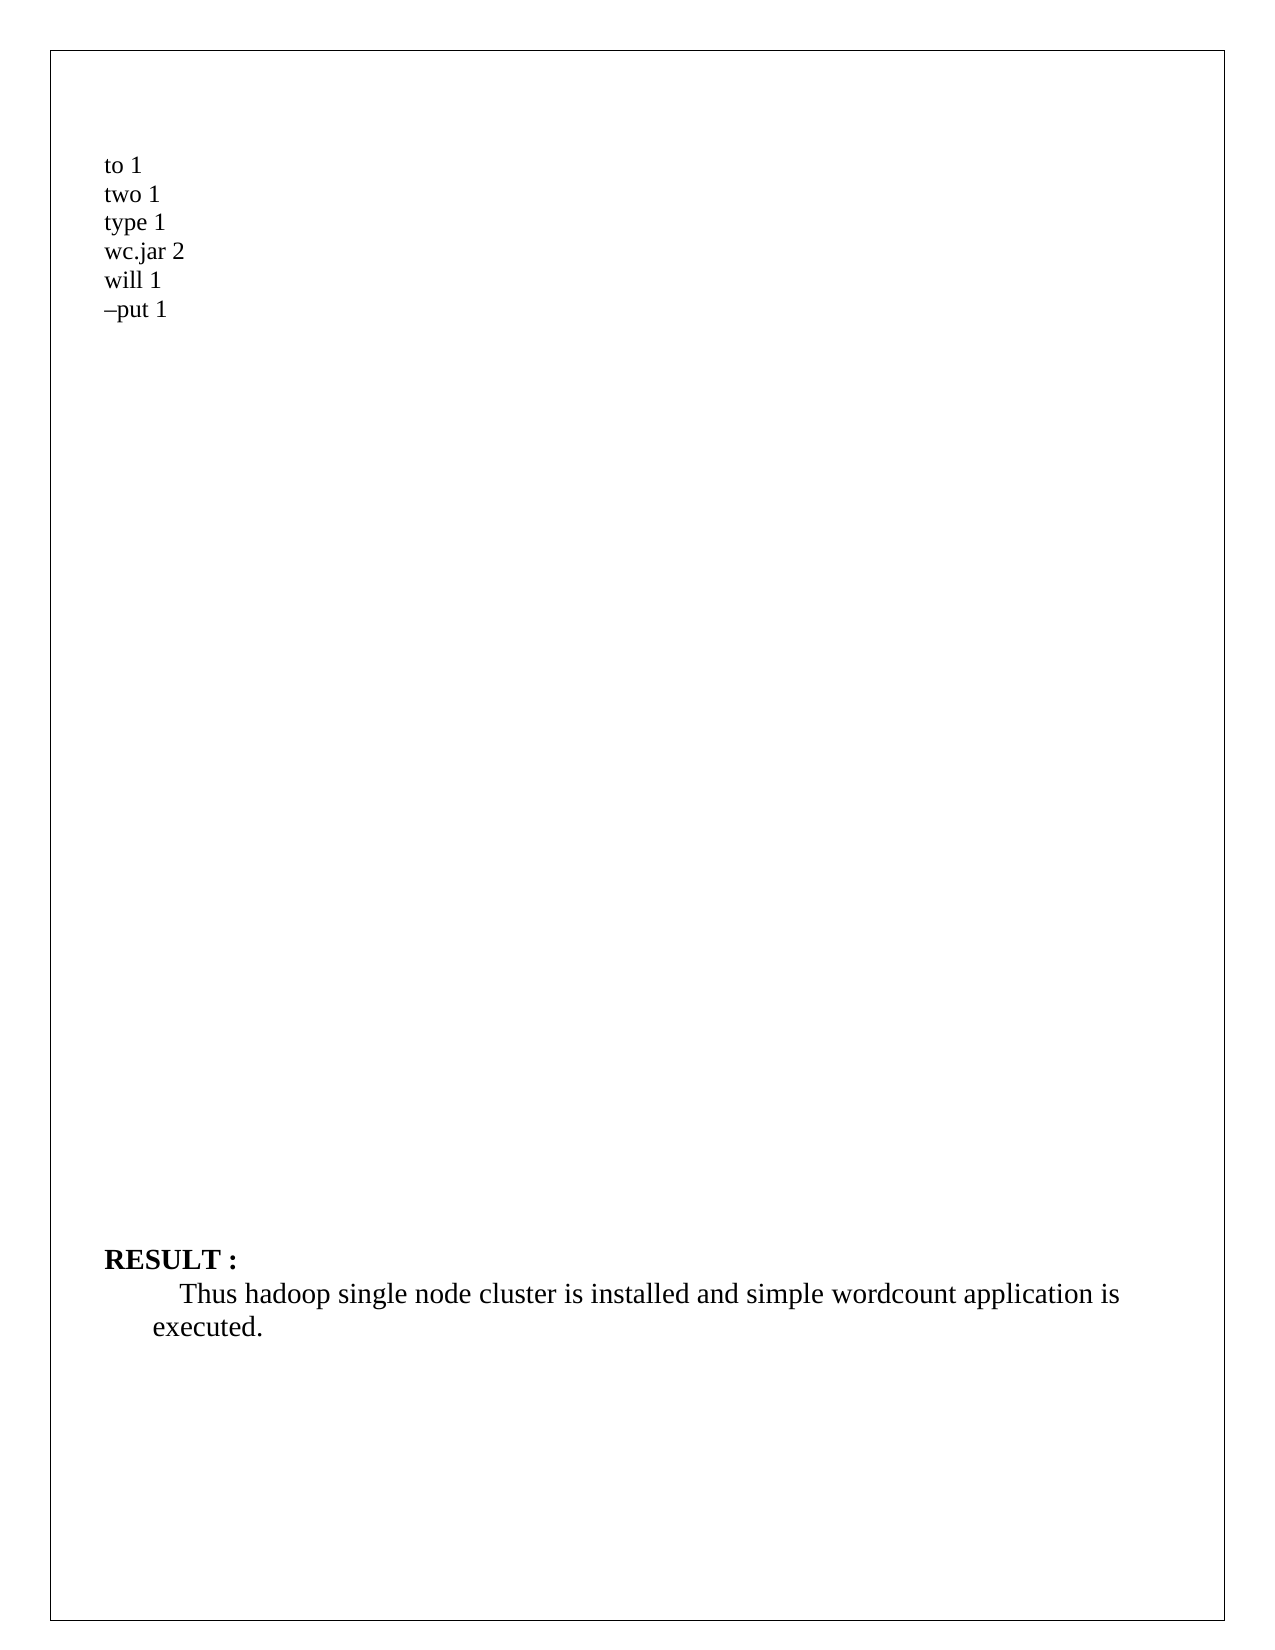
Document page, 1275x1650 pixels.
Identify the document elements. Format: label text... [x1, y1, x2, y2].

text Thus hadoop single node cluster is installed and simple wordcount application is executed. [152, 1276, 1171, 1343]
text –put 1 [104, 294, 1171, 322]
text will 1 [104, 265, 1171, 294]
text RESULT : [104, 1242, 1171, 1276]
text to 1 [104, 150, 1171, 179]
text wc.jar 2 [104, 236, 1171, 265]
text type 1 [104, 207, 1171, 236]
text two 1 [104, 179, 1171, 207]
